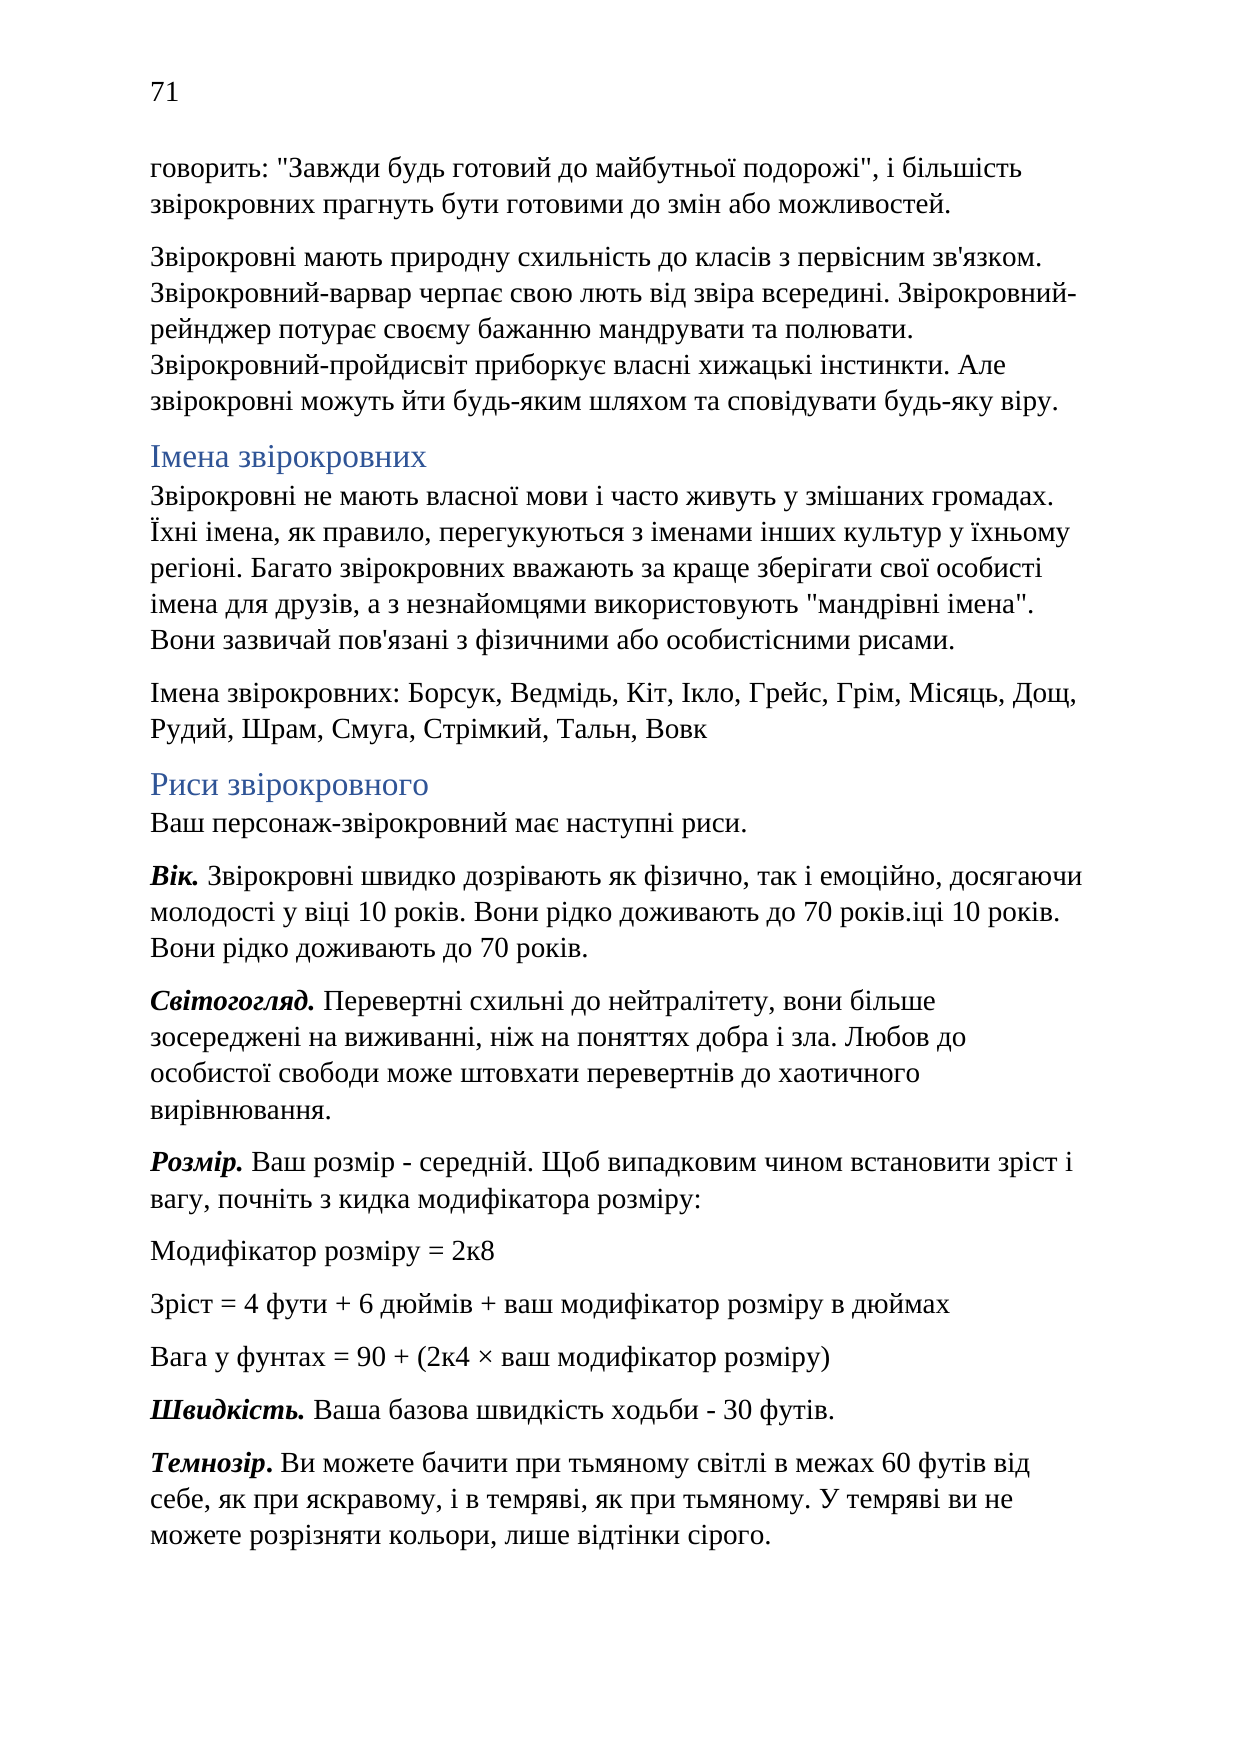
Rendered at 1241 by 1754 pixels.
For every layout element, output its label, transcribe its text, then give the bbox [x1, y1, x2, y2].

text Звірокровні не мають власної мови і часто живуть у змішаних громадах. Їхні імена, як правило, перегукуються з іменами інших культур у їхньому регіоні. Багато звірокровних вважають за краще зберігати свої особисті імена для друзів, а з незнайомцями використовують "мандрівні імена". Вони зазвичай пов'язані з фізичними або особистісними рисами. [150, 478, 1090, 656]
text Модифікатор розміру = 2к8 [150, 1233, 1090, 1267]
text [150, 150, 1090, 220]
text Зріст = 4 фути + 6 дюймів + ваш модифікатор розміру в дюймах [150, 1286, 1090, 1320]
text Вага у фунтах = 90 + (2к4 × ваш модифікатор розміру) [150, 1339, 1090, 1373]
text Ваш персонаж-звірокровний має наступні риси. [150, 805, 1090, 839]
text Розмір. Ваш розмір - середній. Щоб випадковим чином встановити зріст і вагу, почніть з кидка модифікатора розміру: [150, 1144, 1090, 1214]
text Імена звірокровних: Борсук, Ведмідь, Кіт, Ікло, Грейс, Грім, Місяць, Дощ, Рудий, Шрам, Смуга, Стрімкий, Тальн, Вовк [150, 675, 1090, 745]
text Світогогляд. Перевертні схильні до нейтралітету, вони більше зосереджені на виживанні, ніж на поняттях добра і зла. Любов до особистої свободи може штовхати перевертнів до хаотичного вирівнювання. [150, 983, 1090, 1125]
subtitle Риси звірокровного [150, 764, 1090, 802]
text Вік. Звірокровні швидко дозрівають як фізично, так і емоційно, досягаючи молодості у віці 10 років. Вони рідко доживають до 70 років.іці 10 років. Вони рідко доживають до 70 років. [150, 858, 1090, 964]
subtitle Імена звірокровних [150, 436, 1090, 475]
text Швидкість. Ваша базова швидкість ходьби - 30 футів. [150, 1392, 1090, 1426]
text Звірокровні мають природну схильність до класів з первісним зв'язком. Звірокровний-варвар черпає свою лють від звіра всередині. Звірокровний-рейнджер потурає своєму бажанню мандрувати та полювати. Звірокровний-пройдисвіт приборкує власні хижацькі інстинкти. Але звірокровні можуть йти будь-яким шляхом та сповідувати будь-яку віру. [150, 239, 1090, 417]
text Темнозір. Ви можете бачити при тьмяному світлі в межах 60 футів від себе, як при яскравому, і в темряві, як при тьмяному. У темряві ви не можете розрізняти кольори, лише відтінки сірого. [150, 1445, 1090, 1551]
